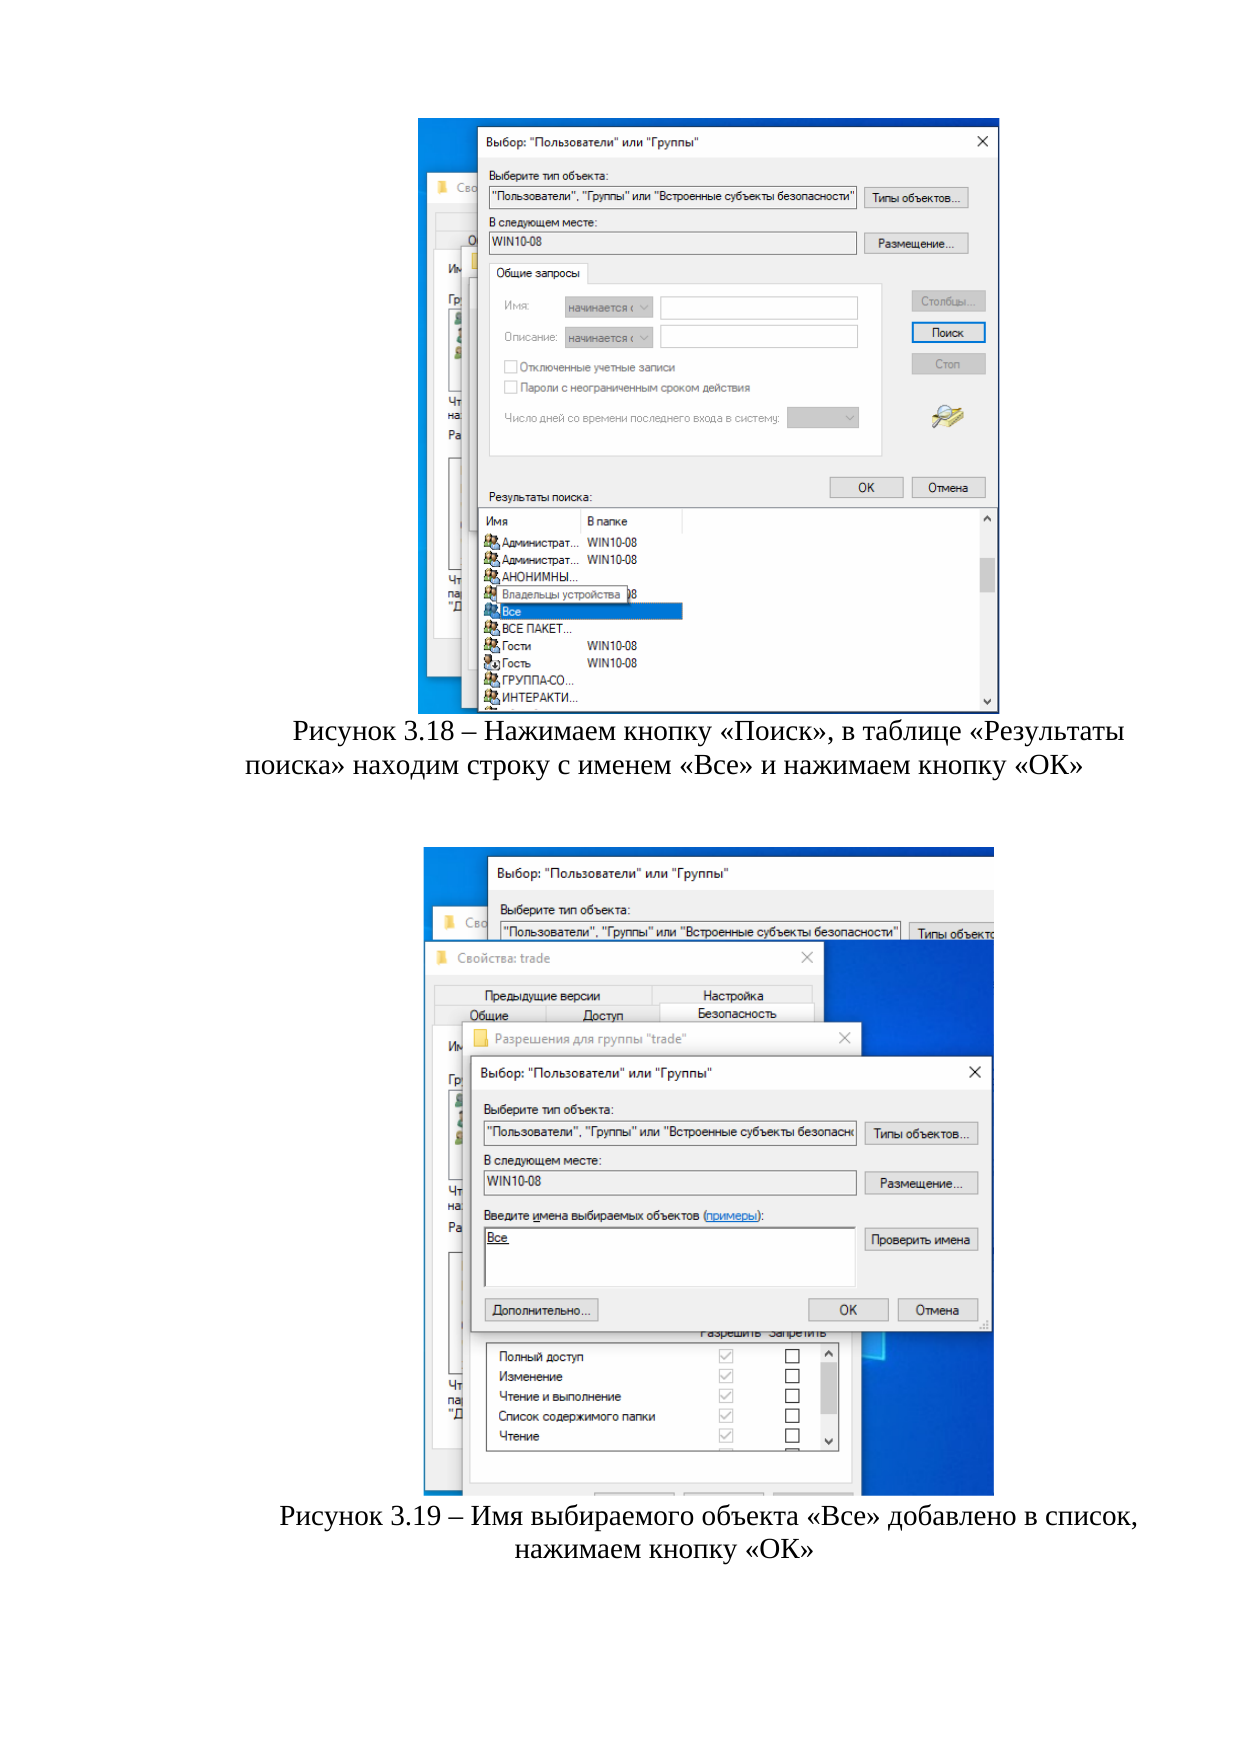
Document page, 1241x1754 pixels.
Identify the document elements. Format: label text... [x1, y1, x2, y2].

text Рисунок 3.18 – Нажимаем кнопку «Поиск», в таблице «Результаты поиска» находим строку с именем «Все» и нажимаем кнопку «ОК» [177, 713, 1152, 781]
picture [423, 847, 994, 1498]
text Рисунок 3.19 – Имя выбираемого объекта «Все» добавлено в список, нажимаем кнопку «ОК» [177, 1498, 1152, 1565]
picture [418, 118, 1000, 714]
